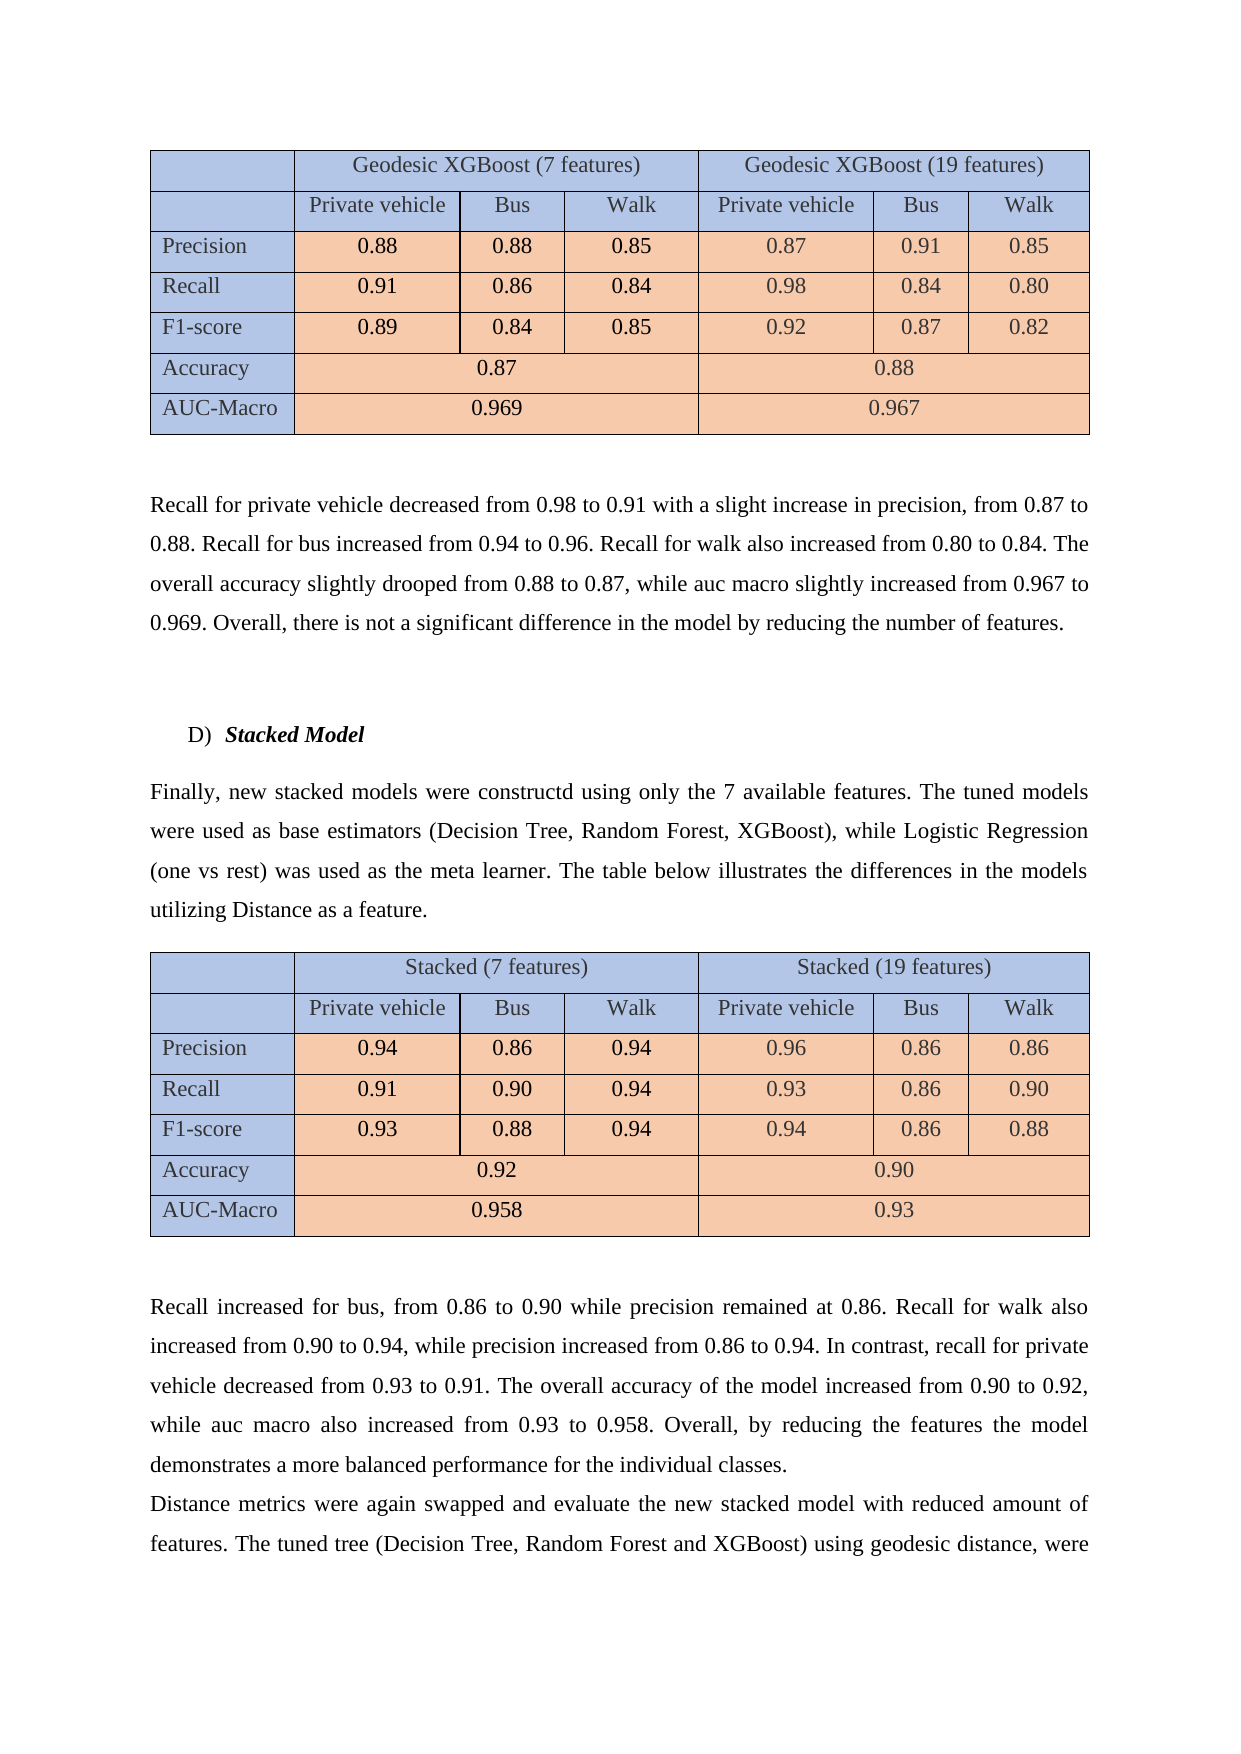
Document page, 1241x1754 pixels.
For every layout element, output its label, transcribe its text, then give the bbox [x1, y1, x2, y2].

table_cell 0.94 [699, 1115, 873, 1155]
table_cell Walk [969, 192, 1089, 231]
table_cell 0.87 [874, 313, 968, 353]
table_cell Recall [151, 273, 294, 312]
table_cell 0.84 [565, 273, 698, 312]
table_cell 0.91 [295, 1075, 459, 1114]
table_cell F1-score [151, 1115, 294, 1155]
table_header [151, 151, 294, 191]
table_cell 0.80 [969, 273, 1089, 312]
table_cell 0.967 [699, 394, 1089, 434]
table_cell 0.88 [461, 1115, 564, 1155]
table_cell 0.84 [874, 273, 968, 312]
table_header Geodesic XGBoost (7 features) [295, 151, 698, 191]
table_cell 0.89 [295, 313, 459, 353]
table_cell AUC-Macro [151, 394, 294, 434]
table_cell 0.86 [874, 1115, 968, 1155]
table_cell 0.85 [565, 232, 698, 272]
table_cell 0.94 [565, 1034, 698, 1074]
table_cell 0.93 [699, 1196, 1089, 1236]
list Stacked Model [187, 722, 1090, 748]
table_cell Walk [969, 994, 1089, 1033]
table_cell 0.85 [565, 313, 698, 353]
table_header Stacked (7 features) [295, 953, 698, 993]
table_cell [151, 192, 294, 231]
table_cell Accuracy [151, 354, 294, 393]
table_cell 0.84 [461, 313, 564, 353]
table_cell 0.86 [874, 1075, 968, 1114]
table_cell 0.91 [295, 273, 459, 312]
table_cell AUC-Macro [151, 1196, 294, 1236]
table_cell [151, 994, 294, 1033]
table_cell 0.87 [699, 232, 873, 272]
table_cell Precision [151, 1034, 294, 1074]
table_cell Private vehicle [295, 994, 459, 1033]
table_cell 0.96 [699, 1034, 873, 1074]
table_cell 0.88 [295, 232, 459, 272]
table_cell 0.88 [969, 1115, 1089, 1155]
table_cell 0.94 [565, 1115, 698, 1155]
table_cell 0.94 [565, 1075, 698, 1114]
table_cell Private vehicle [295, 192, 459, 231]
table_cell Bus [874, 192, 968, 231]
table_cell 0.91 [874, 232, 968, 272]
table_cell 0.958 [295, 1196, 698, 1236]
table_cell Walk [565, 192, 698, 231]
table_cell 0.92 [699, 313, 873, 353]
table_cell 0.93 [699, 1075, 873, 1114]
table_cell 0.87 [295, 354, 698, 393]
table_cell Walk [565, 994, 698, 1033]
table_cell 0.94 [295, 1034, 459, 1074]
table_cell Bus [874, 994, 968, 1033]
text Finally, new stacked models were constructd using only the 7 available features. The tuned models were used as base estimators (Decision Tree, Random Forest, XGBoost), while Logistic Regression (one vs rest) was used as the meta learner. The table below illustrates the differences in the models utilizing Distance as a feature. [150, 778, 1090, 922]
table_header Geodesic XGBoost (19 features) [699, 151, 1089, 191]
table_cell Precision [151, 232, 294, 272]
text Recall for private vehicle decreased from 0.98 to 0.91 with a slight increase in precision, from 0.87 to 0.88. Recall for bus increased from 0.94 to 0.96. Recall for walk also increased from 0.80 to 0.84. The overall accuracy slightly drooped from 0.88 to 0.87, while auc macro slightly increased from 0.967 to 0.969. Overall, there is not a significant difference in the model by reducing the number of features. [150, 491, 1090, 636]
table_cell 0.88 [461, 232, 564, 272]
table_cell 0.93 [295, 1115, 459, 1155]
table_cell 0.82 [969, 313, 1089, 353]
table_cell Bus [461, 192, 564, 231]
text Recall increased for bus, from 0.86 to 0.90 while precision remained at 0.86. Recall for walk also increased from 0.90 to 0.94, while precision increased from 0.86 to 0.94. In contrast, recall for private vehicle decreased from 0.93 to 0.91. The overall accuracy of the model increased from 0.90 to 0.92, while auc macro also increased from 0.93 to 0.958. Overall, by reducing the features the model demonstrates a more balanced performance for the individual classes. [150, 1293, 1090, 1477]
table_header Stacked (19 features) [699, 953, 1089, 993]
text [150, 1491, 1090, 1556]
table_cell Private vehicle [699, 994, 873, 1033]
table_cell Accuracy [151, 1156, 294, 1195]
table_cell 0.86 [874, 1034, 968, 1074]
table_cell 0.85 [969, 232, 1089, 272]
table_cell 0.90 [461, 1075, 564, 1114]
table_cell F1-score [151, 313, 294, 353]
table_cell 0.98 [699, 273, 873, 312]
table_cell 0.969 [295, 394, 698, 434]
table_header [151, 953, 294, 993]
table_cell Recall [151, 1075, 294, 1114]
table_cell 0.88 [699, 354, 1089, 393]
table_cell 0.86 [461, 1034, 564, 1074]
table_cell 0.86 [461, 273, 564, 312]
table_cell Private vehicle [699, 192, 873, 231]
table_cell 0.92 [295, 1156, 698, 1195]
table_cell 0.86 [969, 1034, 1089, 1074]
table_cell 0.90 [699, 1156, 1089, 1195]
table_cell Bus [461, 994, 564, 1033]
table_cell 0.90 [969, 1075, 1089, 1114]
